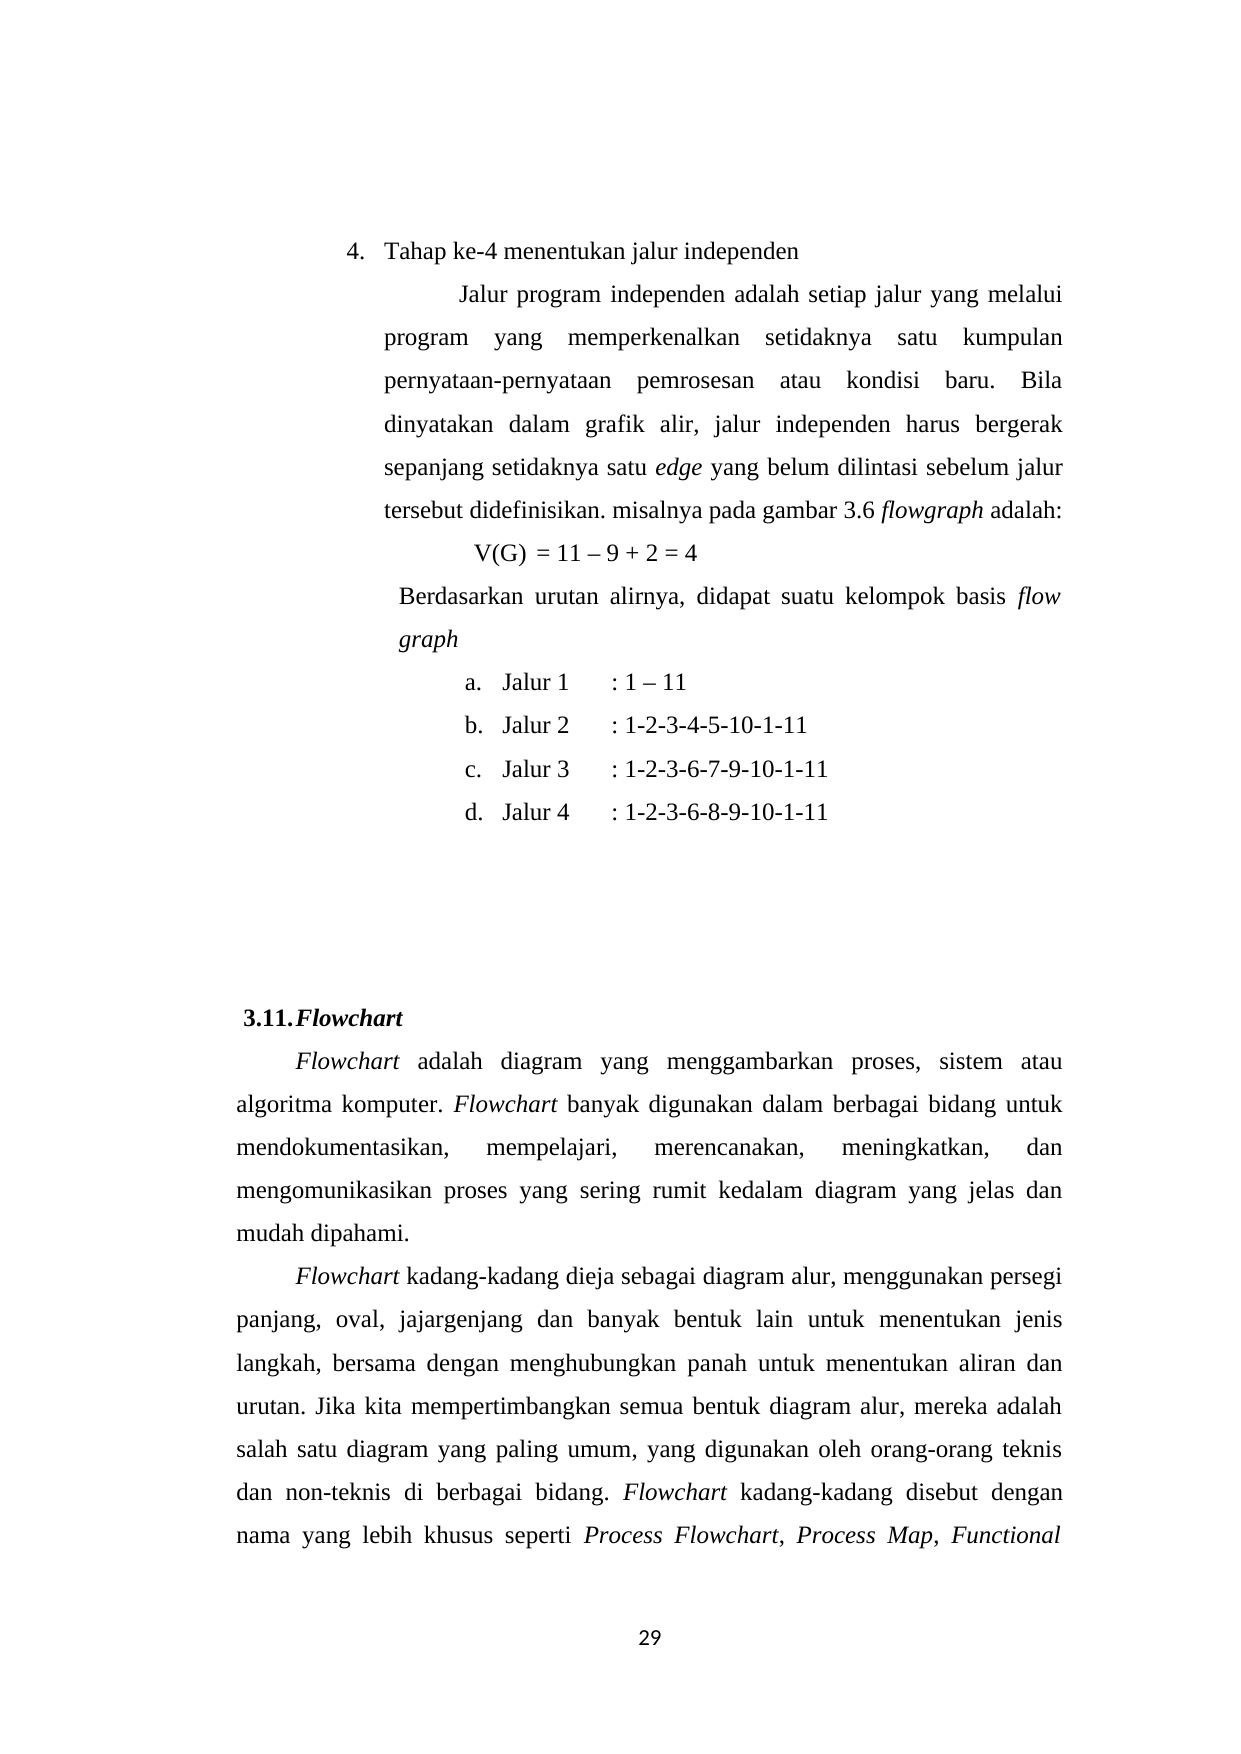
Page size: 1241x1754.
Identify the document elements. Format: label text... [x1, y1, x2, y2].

list Jalur 1 : 1 – 11 [464, 667, 1063, 696]
list Berdasarkan urutan alirnya, didapat suatu kelompok basis flow graph [399, 581, 1063, 653]
list Jalur 3 : 1-2-3-6-7-9-10-1-11 [464, 754, 1063, 782]
list Tahap ke-4 menentukan jalur independen [346, 236, 1063, 265]
list Jalur 4 : 1-2-3-6-8-9-10-1-11 [464, 797, 1063, 826]
list V(G) = 11 – 9 + 2 = 4 [458, 538, 1063, 567]
list Jalur 2 : 1-2-3-4-5-10-1-11 [464, 711, 1063, 739]
list Flowchart adalah diagram yang menggambarkan proses, sistem atau algoritma komputer. Flowchart banyak digunakan dalam berbagai bidang untuk mendokumentasikan, mempelajari, merencanakan, meningkatkan, dan mengomunikasikan proses yang sering rumit kedalam diagram yang jelas dan mudah dipahami. [236, 1046, 1063, 1247]
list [236, 1261, 1063, 1549]
list Jalur program independen adalah setiap jalur yang melalui program yang memperkenalkan setidaknya satu kumpulan pernyataan-pernyataan pemrosesan atau kondisi baru. Bila dinyatakan dalam grafik alir, jalur independen harus bergerak sepanjang setidaknya satu edge yang belum dilintasi sebelum jalur tersebut didefinisikan. misalnya pada gambar 3.6 flowgraph adalah: [384, 279, 1063, 524]
list Flowchart [243, 1003, 1063, 1031]
